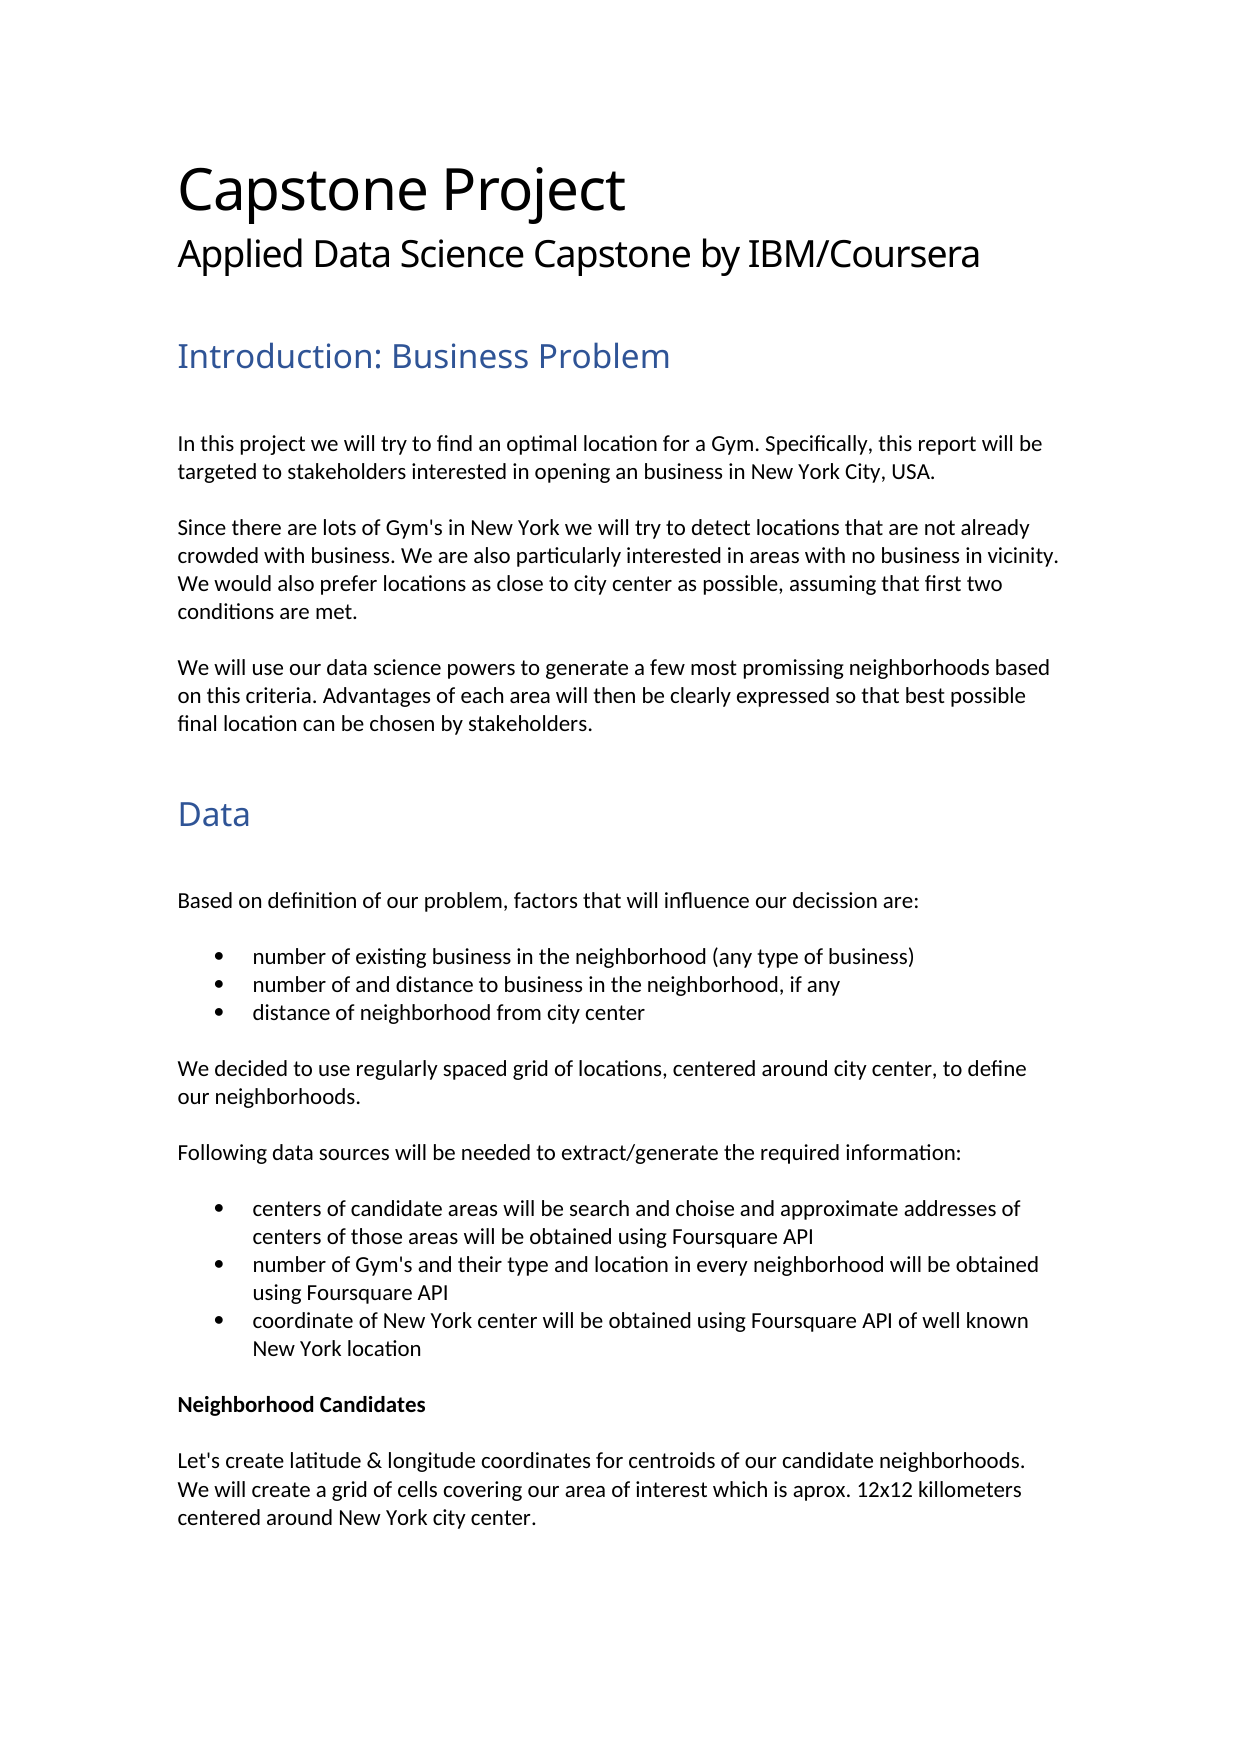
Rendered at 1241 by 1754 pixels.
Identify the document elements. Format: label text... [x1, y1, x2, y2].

text Let's create latitude & longitude coordinates for centroids of our candidate neighborhoods. We will create a grid of cells covering our area of interest which is aprox. 12x12 killometers centered around New York city center. [177, 1447, 1063, 1531]
subtitle Data [177, 790, 1063, 836]
text Neighborhood Candidates [177, 1391, 1063, 1419]
text We decided to use regularly spaced grid of locations, centered around city center, to define our neighborhoods. [177, 1054, 1063, 1110]
text Following data sources will be needed to extract/generate the required information: [177, 1138, 1063, 1166]
list number of existing business in the neighborhood (any type of business) [215, 942, 1063, 970]
list coordinate of New York center will be obtained using Foursquare API of well known New York location [215, 1307, 1063, 1363]
text Since there are lots of Gym's in New York we will try to detect locations that are not already crowded with business. We are also particularly interested in areas with no business in vicinity. We would also prefer locations as close to city center as possible, assuming that first two conditions are met. [177, 513, 1063, 625]
title Applied Data Science Capstone by IBM/Coursera [177, 227, 1063, 278]
text In this project we will try to find an optimal location for a Gym. Specifically, this report will be targeted to stakeholders interested in opening an business in New York City, USA. [177, 429, 1063, 485]
list distance of neighborhood from city center [215, 998, 1063, 1026]
text We will use our data science powers to generate a few most promissing neighborhoods based on this criteria. Advantages of each area will then be clearly expressed so that best possible final location can be chosen by stakeholders. [177, 653, 1063, 737]
subtitle Introduction: Business Problem [177, 333, 1063, 379]
list number of Gym's and their type and location in every neighborhood will be obtained using Foursquare API [215, 1251, 1063, 1307]
title Capstone Project [177, 148, 1063, 227]
text Based on definition of our problem, factors that will influence our decission are: [177, 886, 1063, 914]
list centers of candidate areas will be search and choise and approximate addresses of centers of those areas will be obtained using Foursquare API [215, 1194, 1063, 1251]
list number of and distance to business in the neighborhood, if any [215, 970, 1063, 998]
